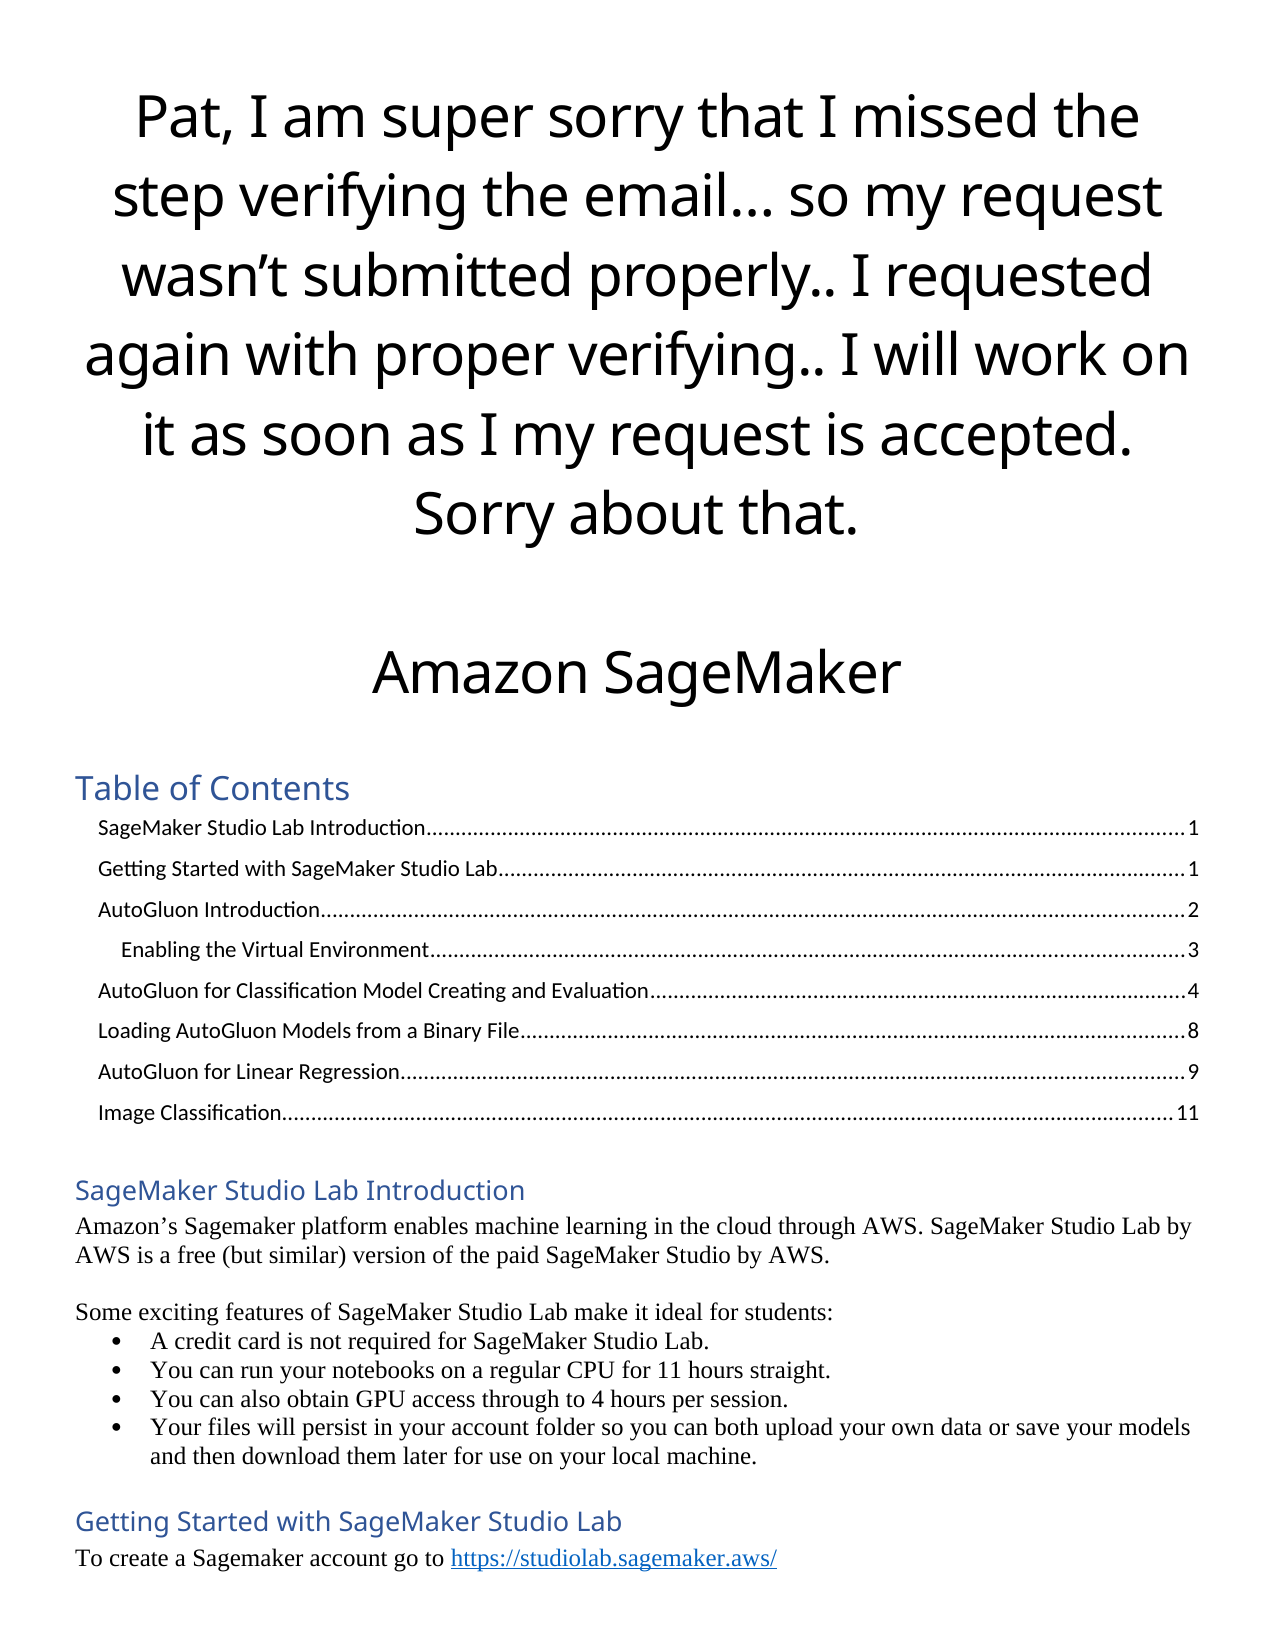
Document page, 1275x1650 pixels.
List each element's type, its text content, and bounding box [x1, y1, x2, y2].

text Some exciting features of SageMaker Studio Lab make it ideal for students: [75, 1297, 1200, 1326]
text To create a Sagemaker account go to https://studiolab.sagemaker.aws/ [75, 1543, 1200, 1571]
list You can also obtain GPU access through to 4 hours per session. [112, 1384, 1200, 1412]
list Your files will persist in your account folder so you can both upload your own data or save your models and then download them later for use on your local machine. [112, 1412, 1200, 1470]
subtitle Getting Started with SageMaker Studio Lab [75, 1503, 1200, 1540]
text Amazon’s Sagemaker platform enables machine learning in the cloud through AWS. SageMaker Studio Lab by AWS is a free (but similar) version of the paid SageMaker Studio by AWS. [75, 1211, 1200, 1269]
subtitle SageMaker Studio Lab Introduction [75, 1171, 1200, 1208]
list You can run your notebooks on a regular CPU for 11 hours straight. [112, 1355, 1200, 1384]
title Amazon SageMaker [75, 631, 1200, 711]
title Pat, I am super sorry that I missed the step verifying the email… so my request wasn’t submitted properly.. I requested again with proper verifying.. I will work on it as soon as I my request is accepted. Sorry about that. [75, 75, 1200, 552]
list A credit card is not required for SageMaker Studio Lab. [112, 1326, 1200, 1355]
